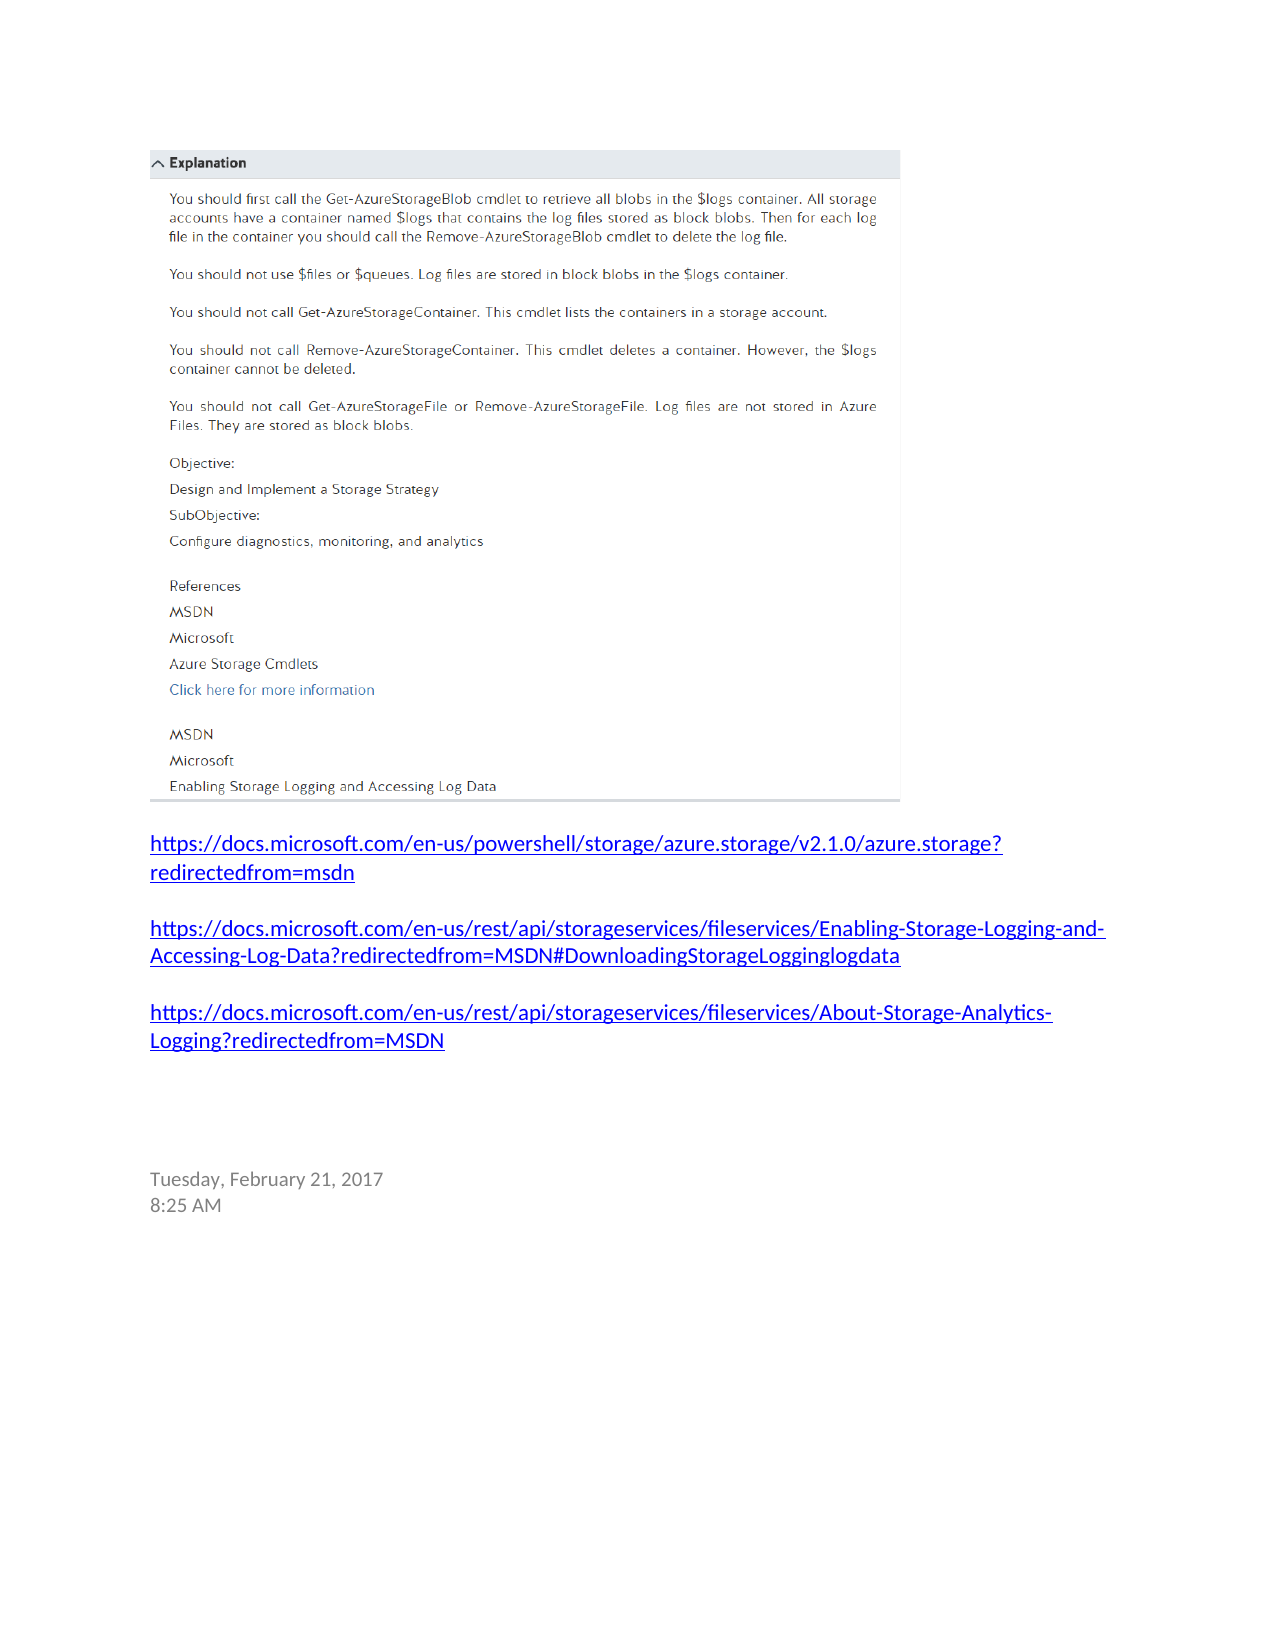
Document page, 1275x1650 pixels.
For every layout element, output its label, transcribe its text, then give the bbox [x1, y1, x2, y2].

text https://docs.microsoft.com/en-us/powershell/storage/azure.storage/v2.1.0/azure.storage?redirectedfrom=msdn [150, 829, 1125, 886]
text https://docs.microsoft.com/en-us/rest/api/storageservices/fileservices/Enabling-Storage-Logging-and-Accessing-Log-Data?redirectedfrom=MSDN#DownloadingStorageLogginglogdata [150, 914, 1125, 970]
text https://docs.microsoft.com/en-us/rest/api/storageservices/fileservices/About-Storage-Analytics-Logging?redirectedfrom=MSDN [150, 998, 1125, 1054]
picture [150, 150, 901, 802]
text Tuesday, February 21, 2017 [150, 1167, 1125, 1192]
text 8:25 AM [150, 1192, 1125, 1217]
